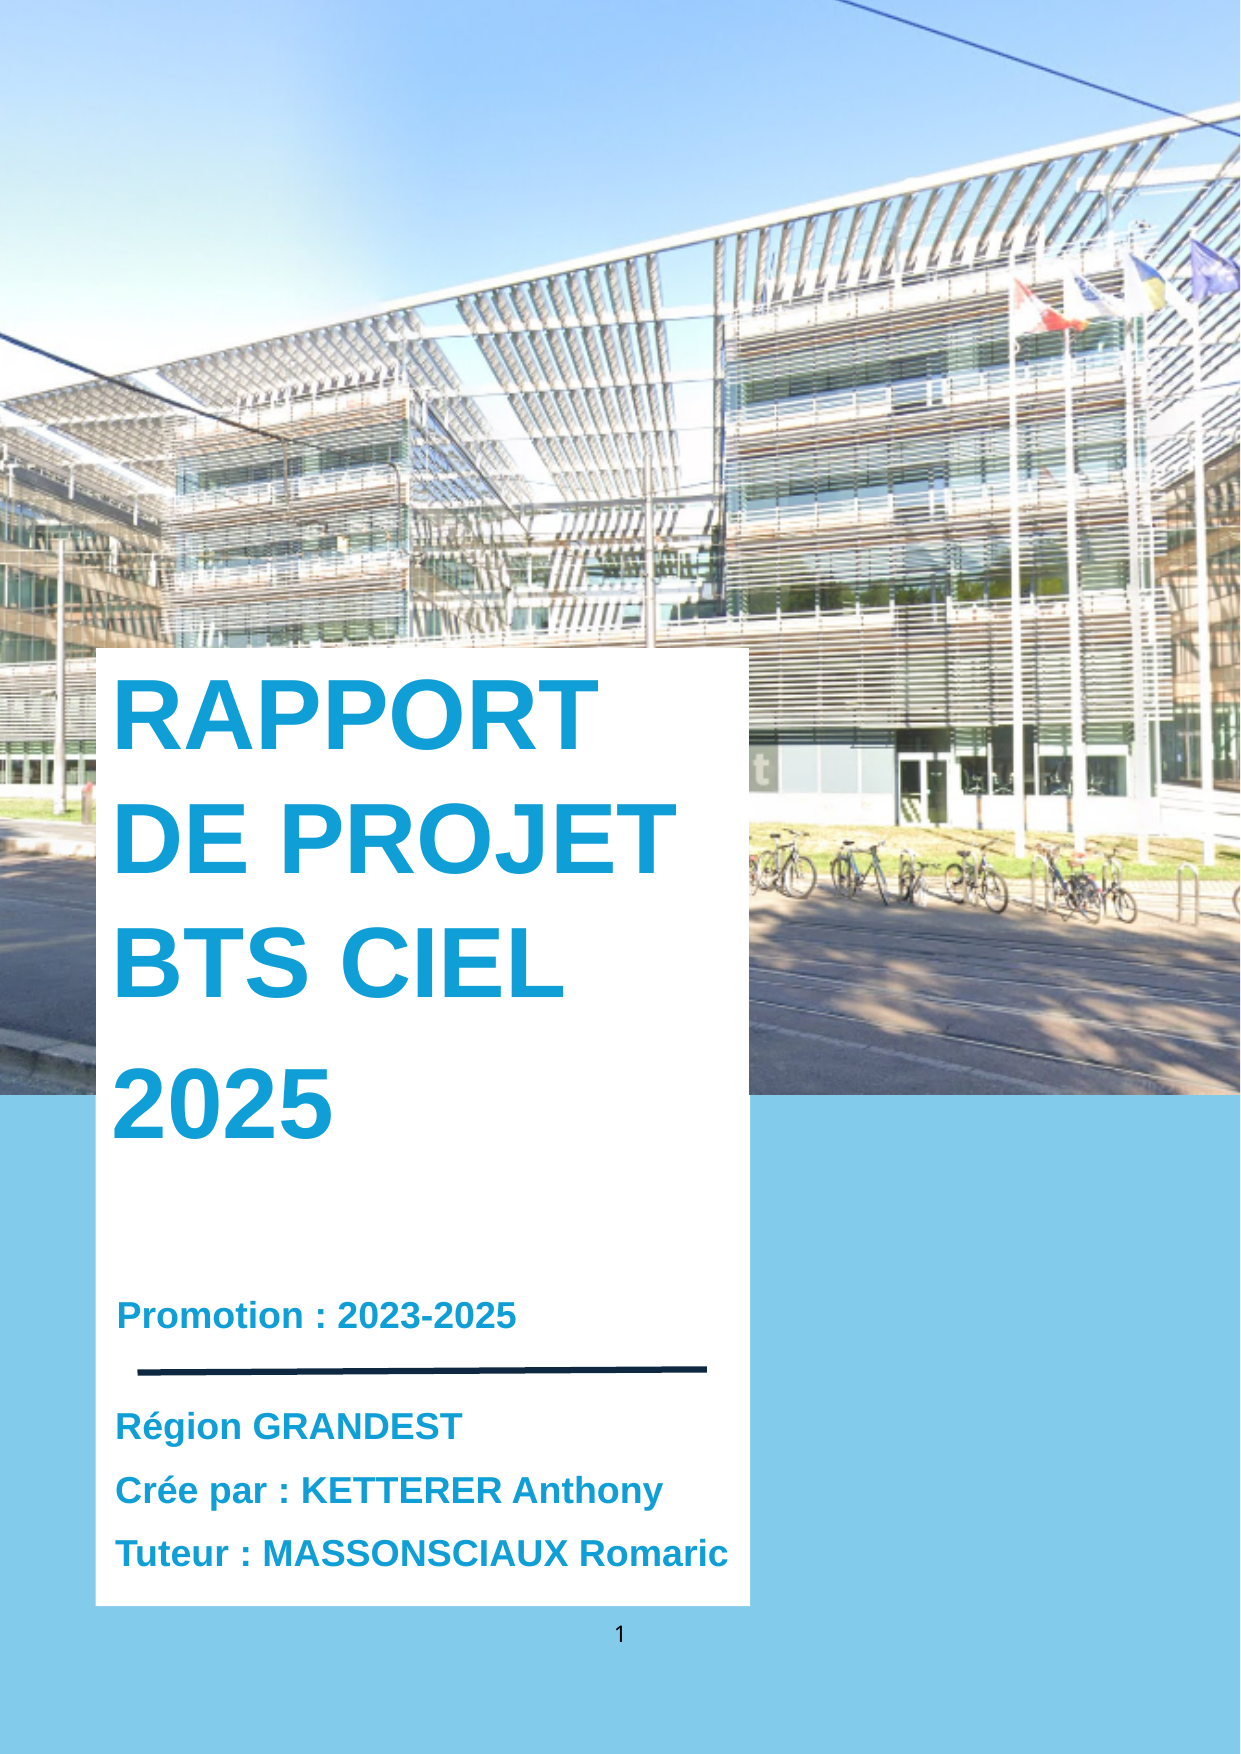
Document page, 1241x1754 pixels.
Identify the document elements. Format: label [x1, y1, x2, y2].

picture [0, 0, 1241, 1095]
